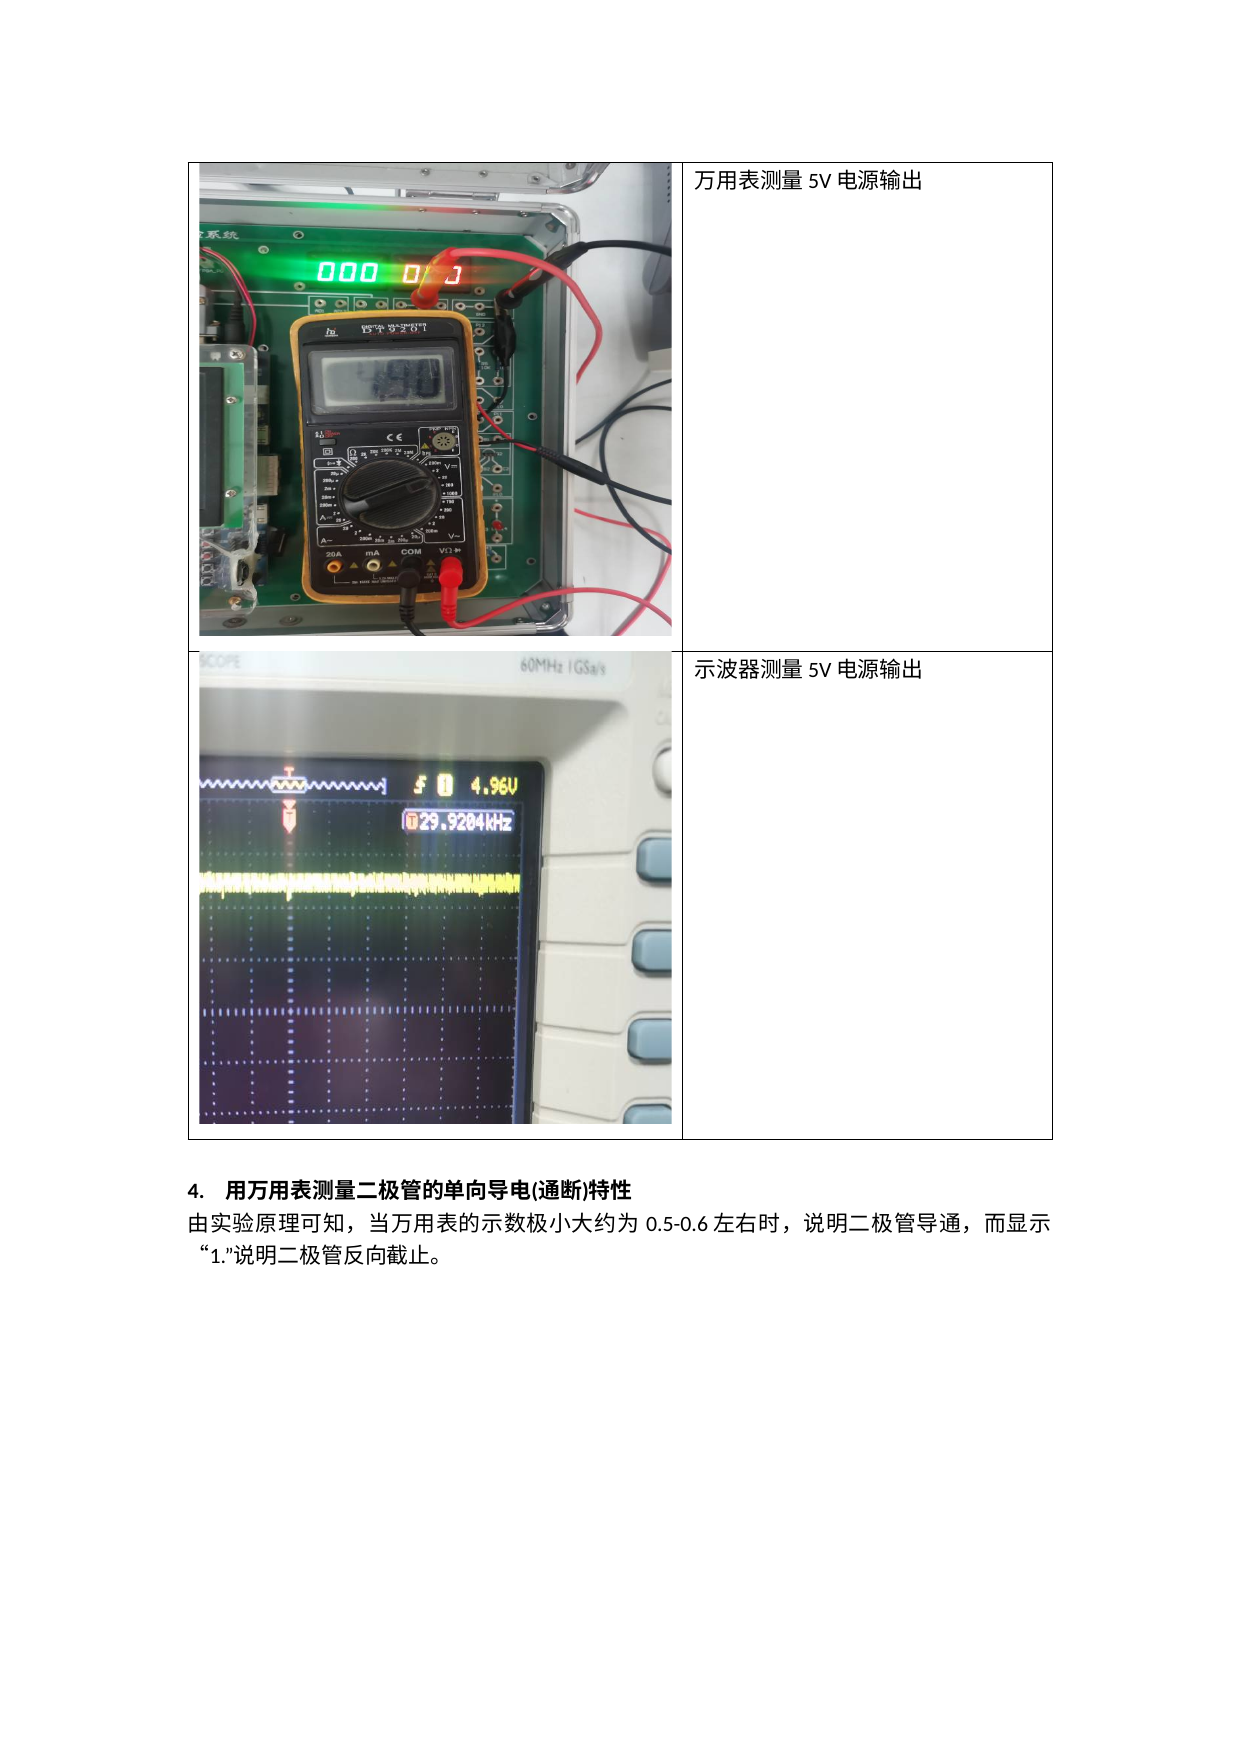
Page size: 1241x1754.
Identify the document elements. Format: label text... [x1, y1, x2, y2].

picture [199, 163, 672, 636]
picture [199, 651, 672, 1124]
table_cell 示波器测量5V电源输出 [683, 652, 1052, 1139]
table_cell [189, 652, 682, 1139]
table_header [189, 163, 682, 651]
text 由实验原理可知，当万用表的示数极小大约为0.5-0.6左右时，说明二极管导通，而显示“1.”说明二极管反向截止。 [187, 1205, 1053, 1270]
list 用万用表测量二极管的单向导电(通断)特性 [187, 1173, 1053, 1205]
table_header 万用表测量5V电源输出 [683, 163, 1052, 651]
